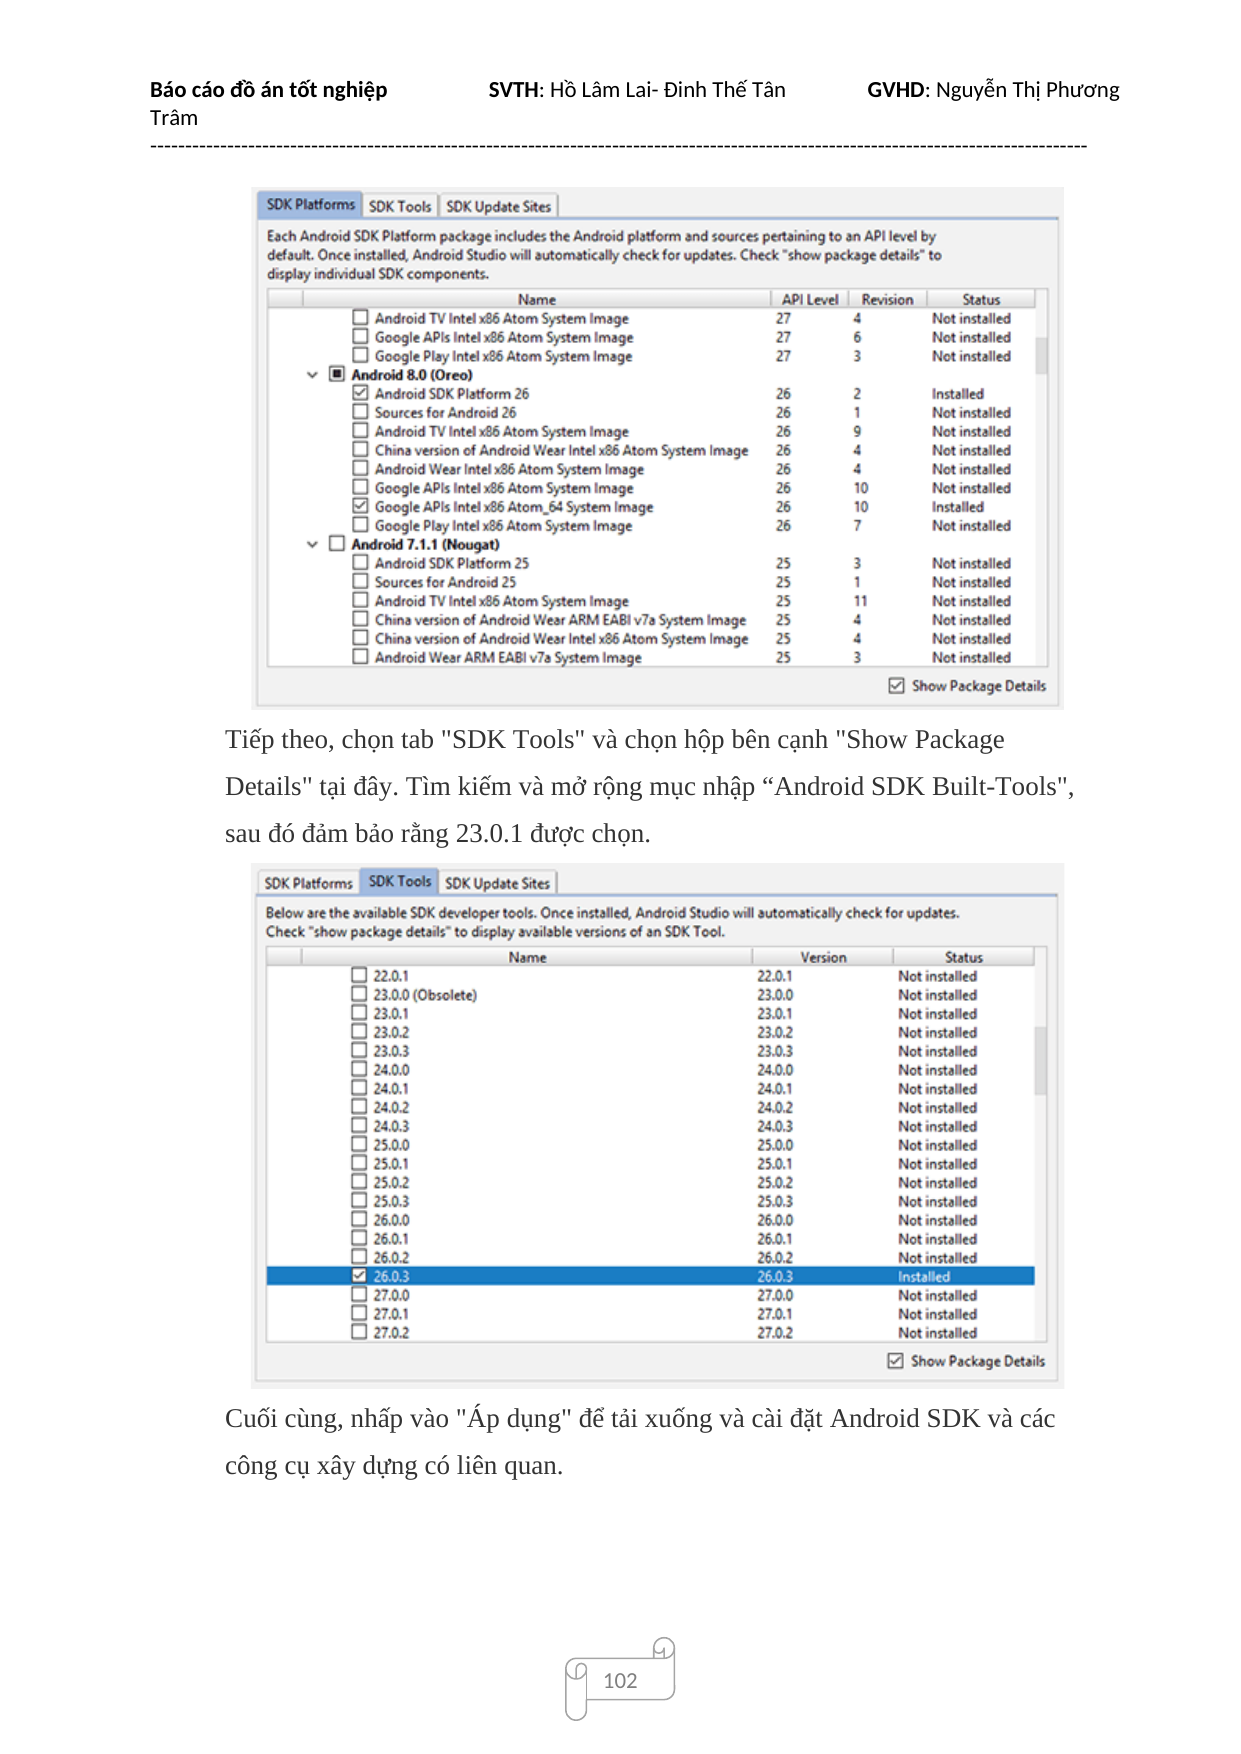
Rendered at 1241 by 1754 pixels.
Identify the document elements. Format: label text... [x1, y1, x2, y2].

list Tiếp theo, chọn tab "SDK Tools" và chọn hộp bên cạnh "Show Package Details" tại đây. Tìm kiếm và mở rộng mục nhập “Android SDK Built-Tools", sau đó đảm bảo rằng 23.0.1 được chọn. [225, 723, 1090, 848]
picture [251, 187, 1064, 710]
list Cuối cùng, nhấp vào "Áp dụng" để tải xuống và cài đặt Android SDK và các công cụ xây dựng có liên quan. [225, 1402, 1090, 1480]
picture [250, 863, 1065, 1389]
